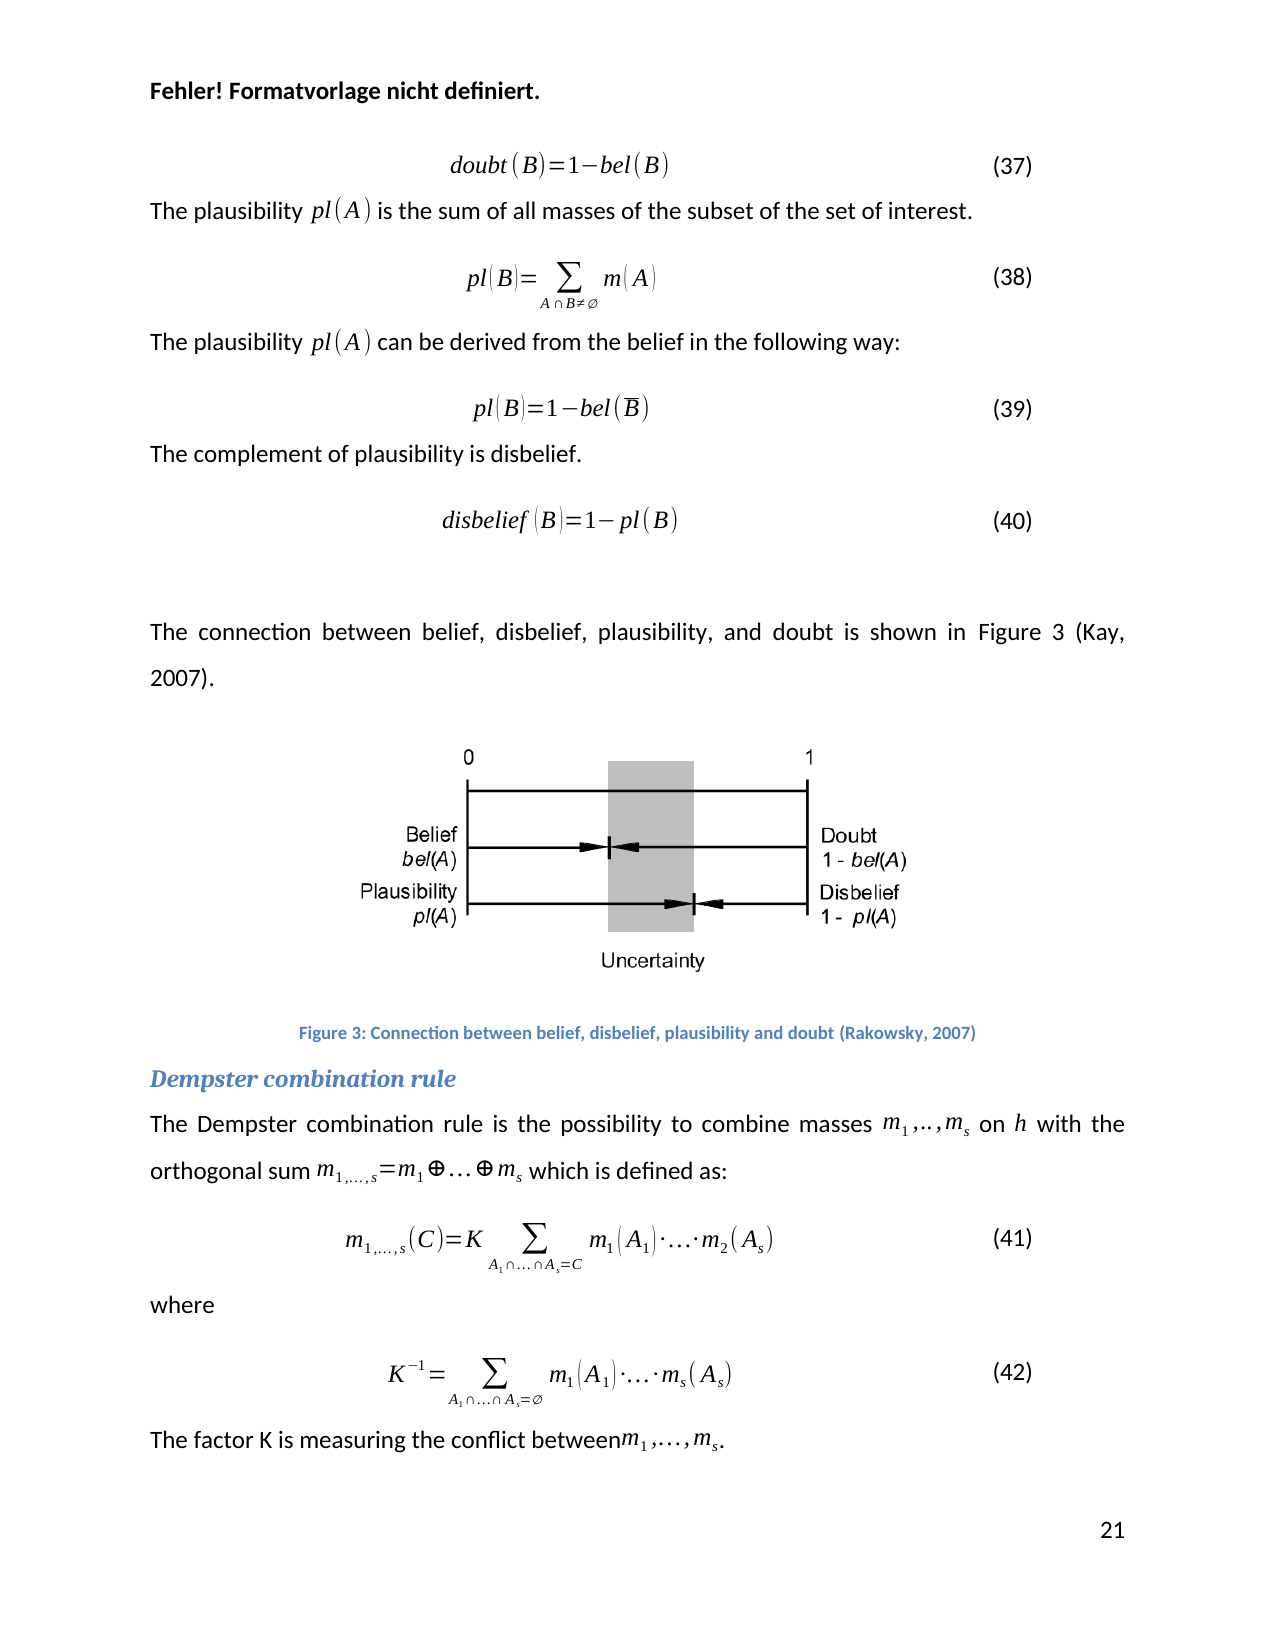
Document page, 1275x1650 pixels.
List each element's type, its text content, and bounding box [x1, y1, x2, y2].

table_header [139, 261, 981, 326]
table_header (40) [981, 505, 1046, 550]
text The plausibility can be derived from the belief in the following way: [150, 326, 1125, 357]
text The plausibility is the sum of all masses of the subset of the set of interest. [150, 195, 1125, 225]
table_header (41) [981, 1222, 1046, 1289]
table_header [139, 393, 981, 438]
subtitle Dempster combination rule [150, 1065, 1125, 1094]
table_header (42) [981, 1356, 1046, 1423]
picture [344, 728, 931, 986]
text Figure 3: Connection between belief, disbelief, plausibility and doubt [150, 1021, 1125, 1044]
text The complement of plausibility is disbelief. [150, 438, 1125, 469]
table_header [139, 1356, 981, 1423]
table_header (39) [981, 393, 1046, 438]
table_header (37) [981, 150, 1046, 195]
text The Dempster combination rule is the possibility to combine masses on with the orthogonal sum which is defined as: [150, 1108, 1125, 1186]
table_header [139, 505, 981, 550]
text The connection between belief, disbelief, plausibility, and doubt is shown in Figure 3 . [150, 617, 1125, 693]
table_header [139, 1222, 981, 1289]
text where [150, 1289, 1125, 1320]
table_header [139, 150, 981, 195]
text The factor K is measuring the conflict between. [150, 1423, 1125, 1455]
table_header (38) [981, 261, 1046, 326]
